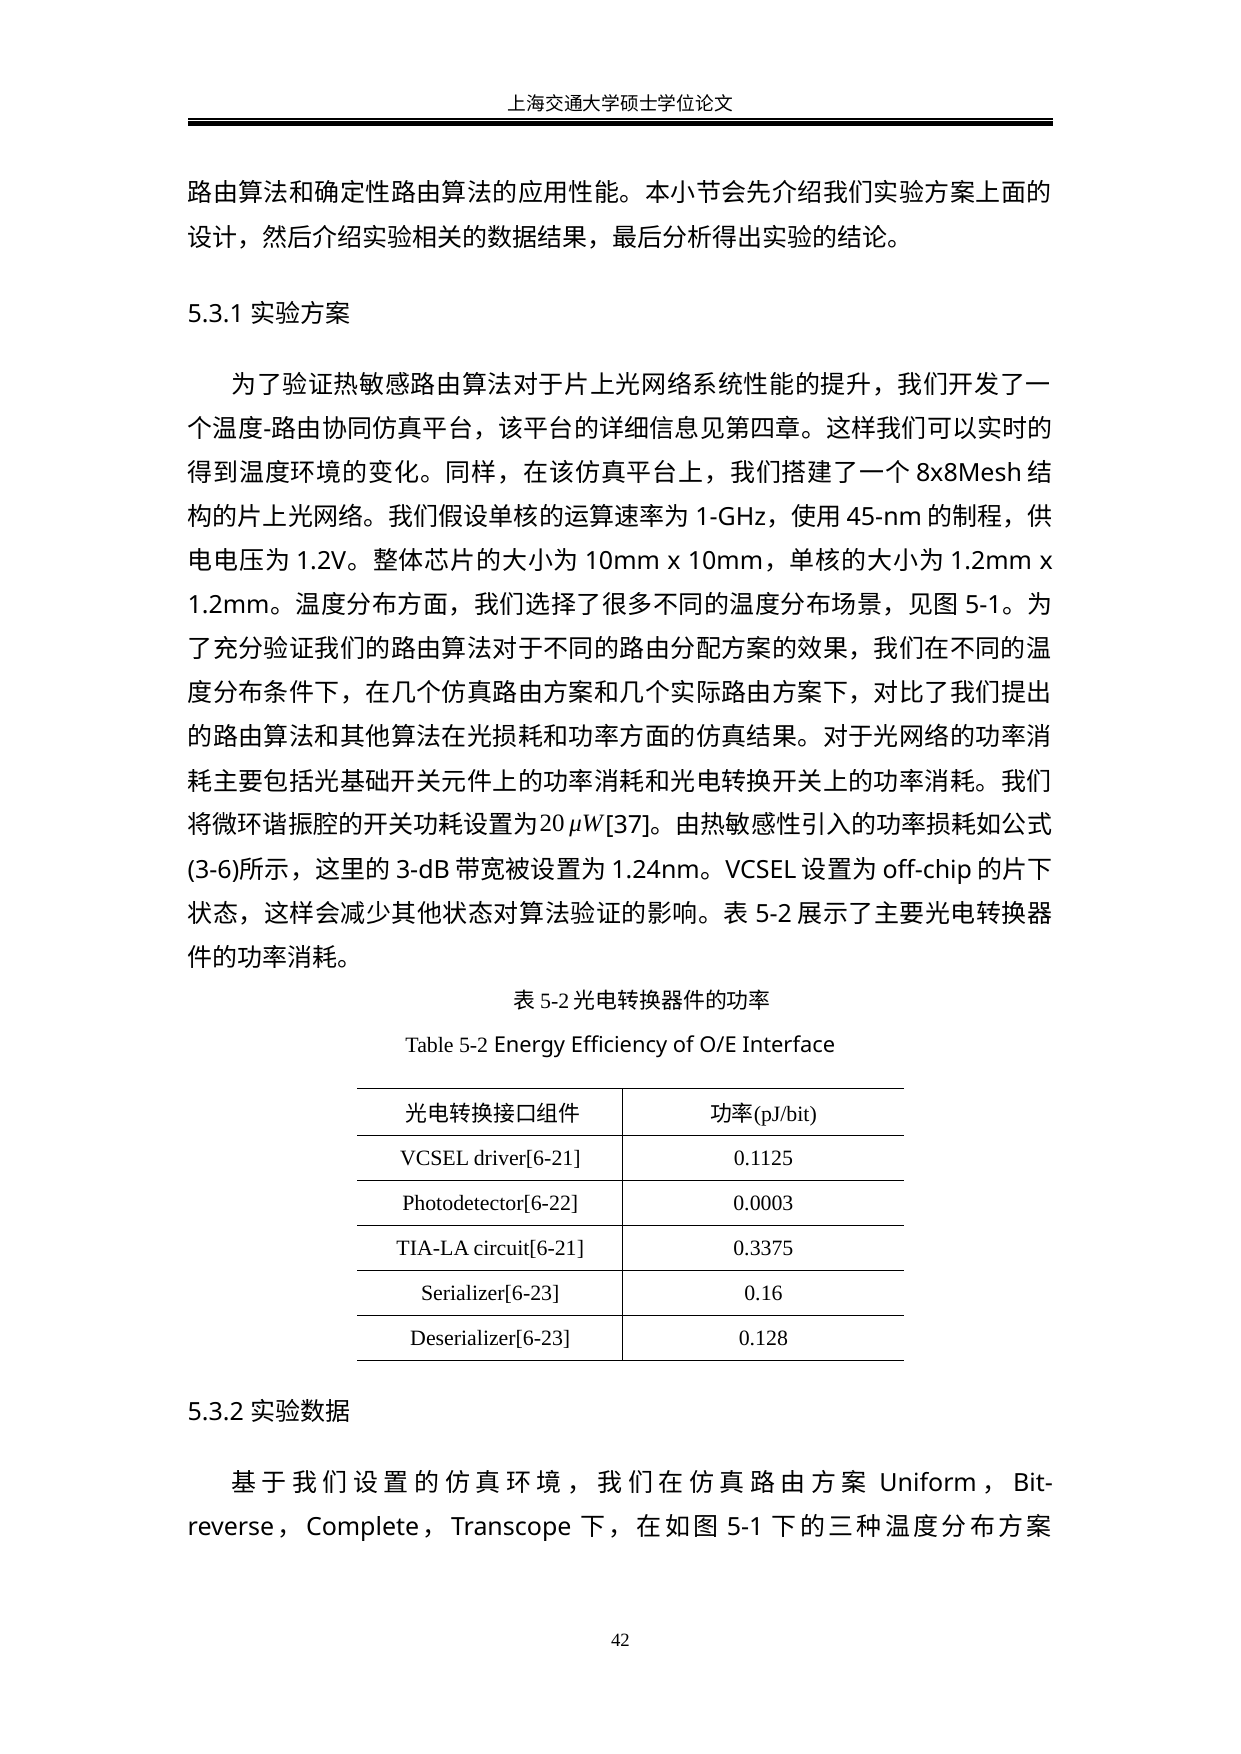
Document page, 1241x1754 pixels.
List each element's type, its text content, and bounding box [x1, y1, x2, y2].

text 5.3.1 实验方案 [187, 293, 1053, 330]
table_cell 0.128 [623, 1316, 903, 1360]
table_cell Deserializer[6-23] [357, 1316, 622, 1360]
table_cell 0.3375 [623, 1226, 903, 1270]
text Table 5-2 Energy Efficiency of O/E Interface [187, 1021, 1053, 1066]
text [187, 172, 1053, 253]
text 表5-2光电转换器件的功率 [187, 977, 1053, 1021]
text 5.3.2 实验数据 [187, 1392, 1053, 1428]
table_cell 0.16 [623, 1271, 903, 1315]
table_header 功率(pJ/bit) [623, 1089, 903, 1134]
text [187, 1459, 1053, 1547]
table_cell 0.1125 [623, 1136, 903, 1179]
table_cell 0.0003 [623, 1181, 903, 1225]
table_cell VCSEL driver[6-21] [357, 1136, 622, 1179]
table_cell Photodetector[6-22] [357, 1181, 622, 1225]
table_cell Serializer[6-23] [357, 1271, 622, 1315]
table_header 光电转换接口组件 [357, 1089, 622, 1134]
table_cell TIA-LA circuit[6-21] [357, 1226, 622, 1270]
text 为了验证热敏感路由算法对于片上光网络系统性能的提升，我们开发了一个温度-路由协同仿真平台，该平台的详细信息见第四章。这样我们可以实时的得到温度环境的变化。同样，在该仿真平台上，我们搭建了一个8x8Mesh结构的片上光网络。我们假设单核的运算速率为1-GHz，使用45-nm的制程，供电电压为1.2V。整体芯片的大小为10mm x 10mm，单核的大小为1.2mm x 1.2mm。温度分布方面，我们选择了很多不同的温度分布场景，见图5-1。为了充分验证我们的路由算法对于不同的路由分配方案的效果，我们在不同的温度分布条件下，在几个仿真路由方案和几个实际路由方案下，对比了我们提出的路由算法和其他算法在光损耗和功率方面的仿真结果。对于光网络的功率消耗主要包括光基础开关元件上的功率消耗和光电转换开关上的功率消耗。我们将微环谐振腔的开关功耗设置为[37]。由热敏感性引入的功率损耗如公式(3-6)所示，这里的3-dB带宽被设置为1.24nm。VCSEL设置为off-chip的片下状态，这样会减少其他状态对算法验证的影响。表5-2展示了主要光电转换器件的功率消耗。 [187, 361, 1053, 977]
